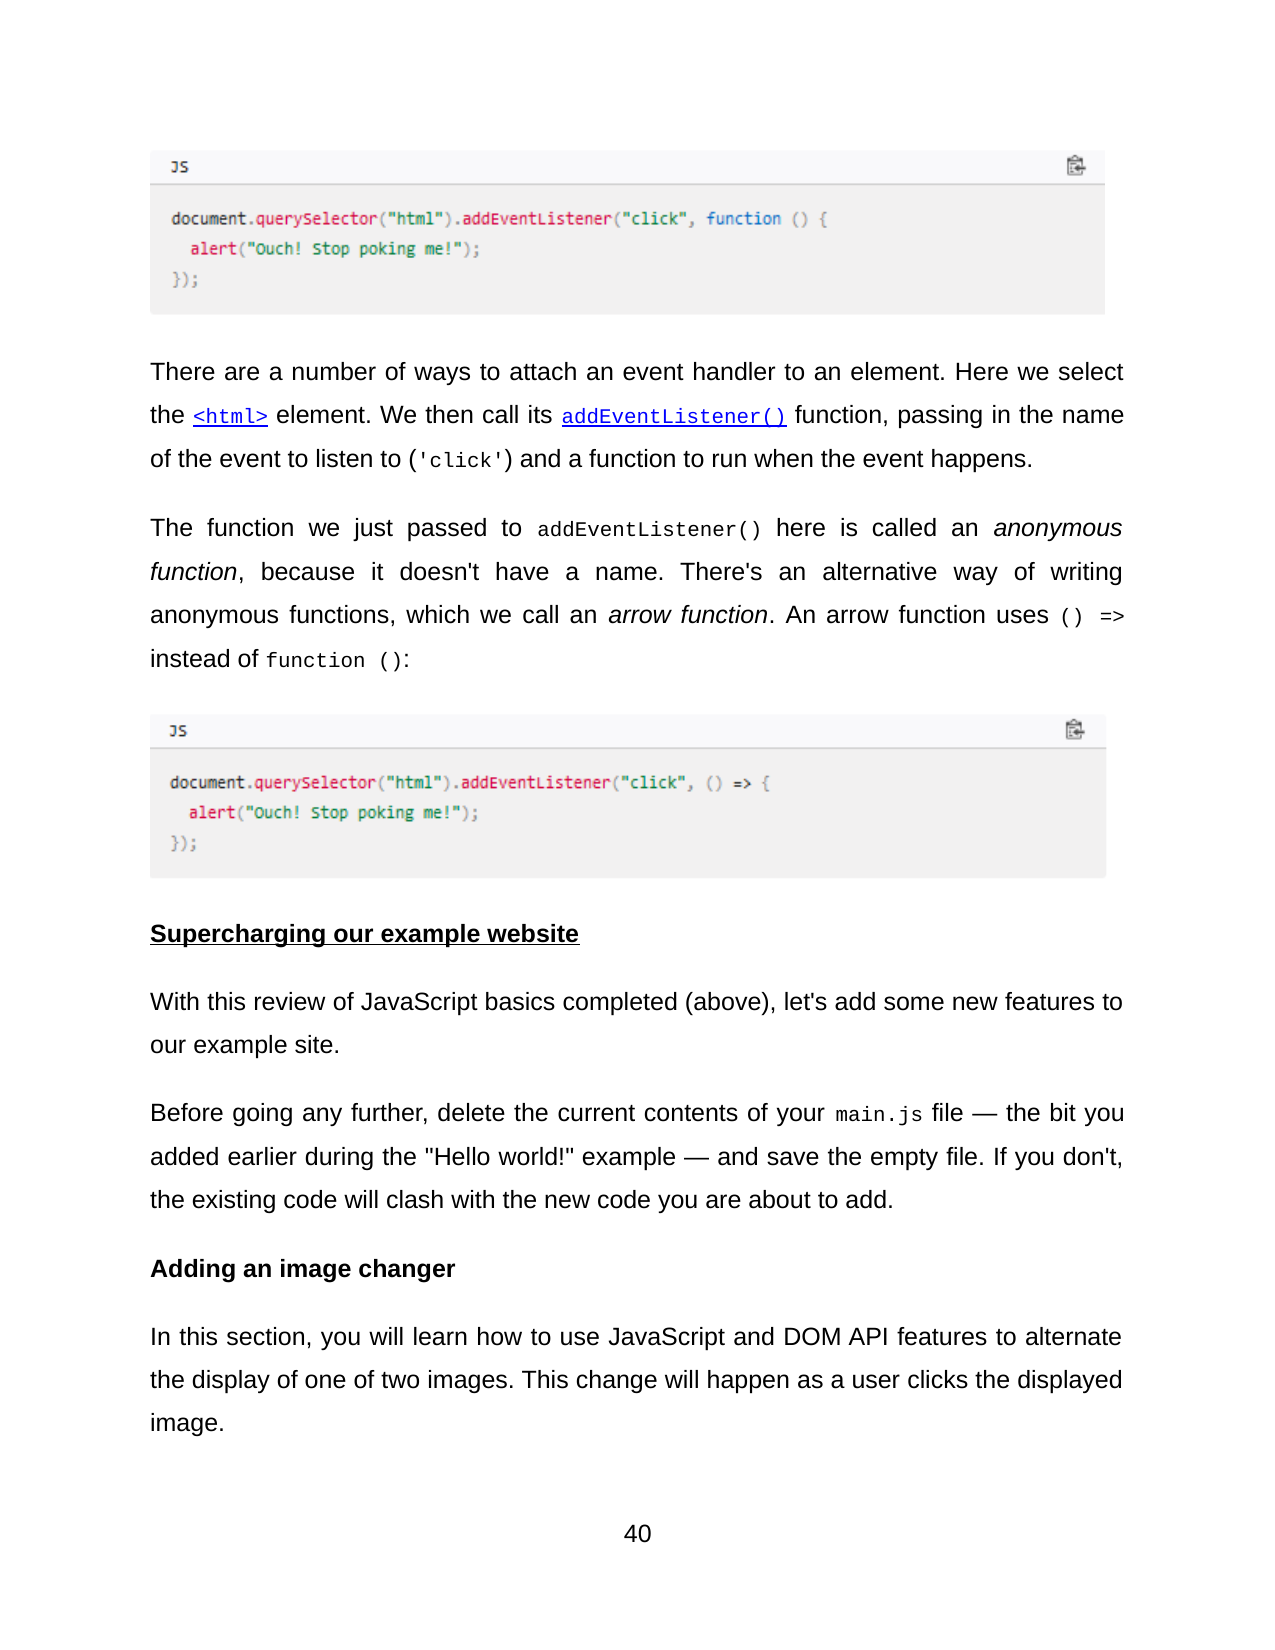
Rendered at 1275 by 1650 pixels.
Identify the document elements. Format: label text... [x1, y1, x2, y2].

picture [150, 150, 1105, 318]
picture [150, 713, 1107, 880]
text Supercharging our example website [150, 919, 1125, 948]
text Adding an image changer [150, 1254, 1125, 1282]
text There are a number of ways to attach an event handler to an element. Here we select the <html> element. We then call its addEventListener() function, passing in the name of the event to listen to ('click') and a function to run when the event happens. [150, 357, 1125, 473]
text In this section, you will learn how to use JavaScript and DOM API features to alternate the display of one of two images. This change will happen as a user clicks the displayed image. [150, 1322, 1125, 1437]
text The function we just passed to addEventListener() here is called an anonymous function, because it doesn't have a name. There's an alternative way of writing anonymous functions, which we call an arrow function. An arrow function uses () => instead of function (): [150, 513, 1125, 674]
text With this review of JavaScript basics completed (above), let's add some new features to our example site. [150, 987, 1125, 1059]
text Before going any further, delete the current contents of your main.js file — the bit you added earlier during the "Hello world!" example — and save the empty file. If you don't, the existing code will clash with the new code you are about to add. [150, 1098, 1125, 1214]
